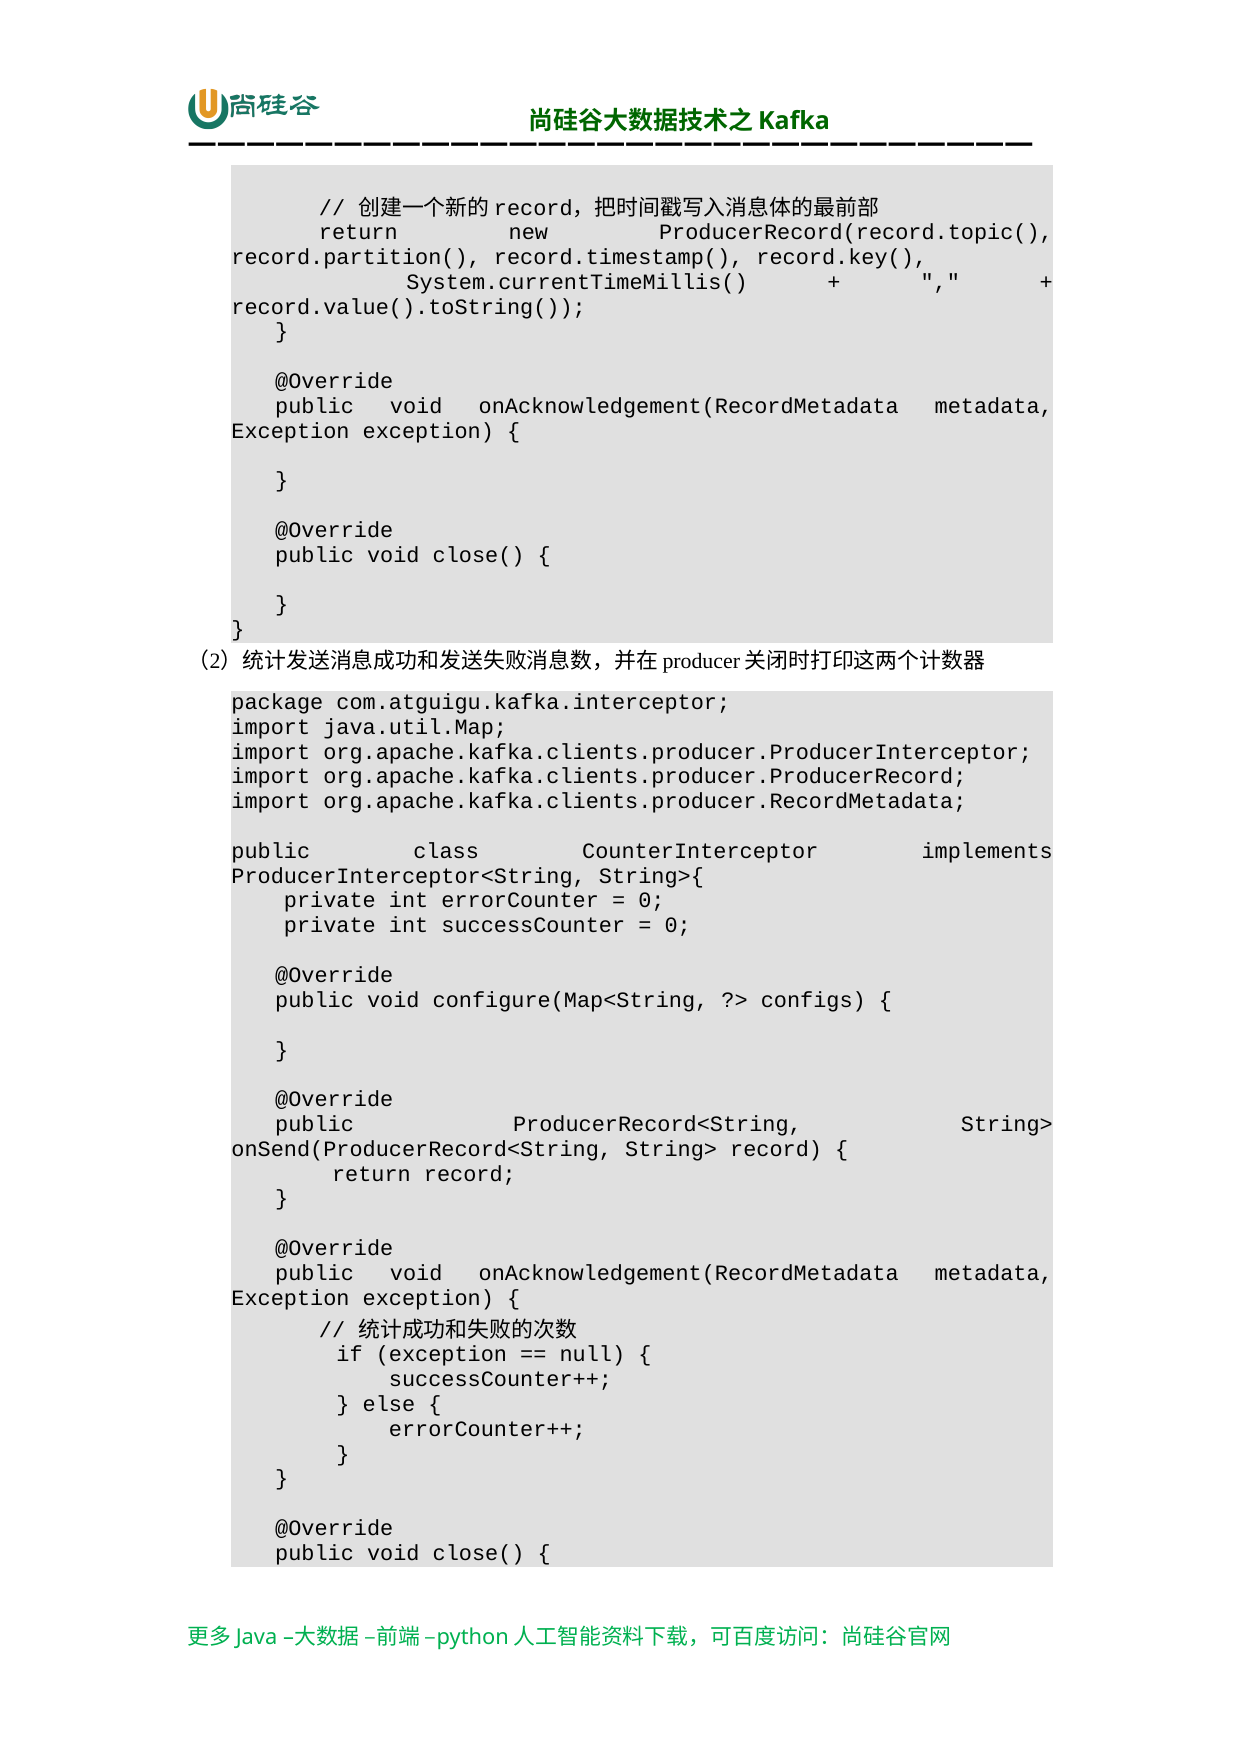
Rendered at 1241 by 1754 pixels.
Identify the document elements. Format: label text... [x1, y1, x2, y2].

text public void close() { [231, 544, 1053, 569]
text if (exception == null) { [231, 1343, 1053, 1368]
text import org.apache.kafka.clients.producer.RecordMetadata; [231, 791, 1053, 815]
text return new ProducerRecord(record.topic(), record.partition(), record.timestamp(), record.key(), [231, 222, 1053, 271]
text } [231, 1188, 1053, 1212]
text } [231, 321, 1053, 346]
text successCounter++; [231, 1368, 1053, 1393]
text public void onAcknowledgement(RecordMetadata metadata, Exception exception) { [231, 395, 1053, 445]
text public void onAcknowledgement(RecordMetadata metadata, Exception exception) { [231, 1262, 1053, 1312]
text public ProducerRecord<String, String> onSend(ProducerRecord<String, String> record) { [231, 1113, 1053, 1163]
text @Override [231, 1237, 1053, 1262]
text // 创建一个新的record，把时间戳写入消息体的最前部 [231, 189, 1053, 222]
text import java.util.Map; [231, 716, 1053, 741]
text return record; [231, 1163, 1053, 1188]
text } [231, 1039, 1053, 1064]
text public void close() { [231, 1542, 1053, 1567]
text public class CounterInterceptor implements ProducerInterceptor<String, String>{ [231, 840, 1053, 890]
text } [231, 1467, 1053, 1492]
text } [231, 1443, 1053, 1467]
text private int successCounter = 0; [231, 914, 1053, 939]
text @Override [231, 964, 1053, 989]
text import org.apache.kafka.clients.producer.ProducerRecord; [231, 766, 1053, 791]
text System.currentTimeMillis() + "," + record.value().toString()); [231, 271, 1053, 321]
text } [231, 618, 1053, 643]
text package com.atguigu.kafka.interceptor; [231, 691, 1053, 716]
text errorCounter++; [231, 1418, 1053, 1443]
text @Override [231, 370, 1053, 395]
text public void configure(Map<String, ?> configs) { [231, 989, 1053, 1014]
text } [231, 593, 1053, 618]
text // 统计成功和失败的次数 [231, 1312, 1053, 1343]
text private int errorCounter = 0; [231, 890, 1053, 914]
text @Override [231, 519, 1053, 544]
text @Override [231, 1517, 1053, 1542]
text import org.apache.kafka.clients.producer.ProducerInterceptor; [231, 741, 1053, 766]
text （2）统计发送消息成功和发送失败消息数，并在producer关闭时打印这两个计数器 [187, 643, 1053, 676]
text } else { [231, 1393, 1053, 1418]
text @Override [231, 1088, 1053, 1113]
text } [231, 469, 1053, 494]
